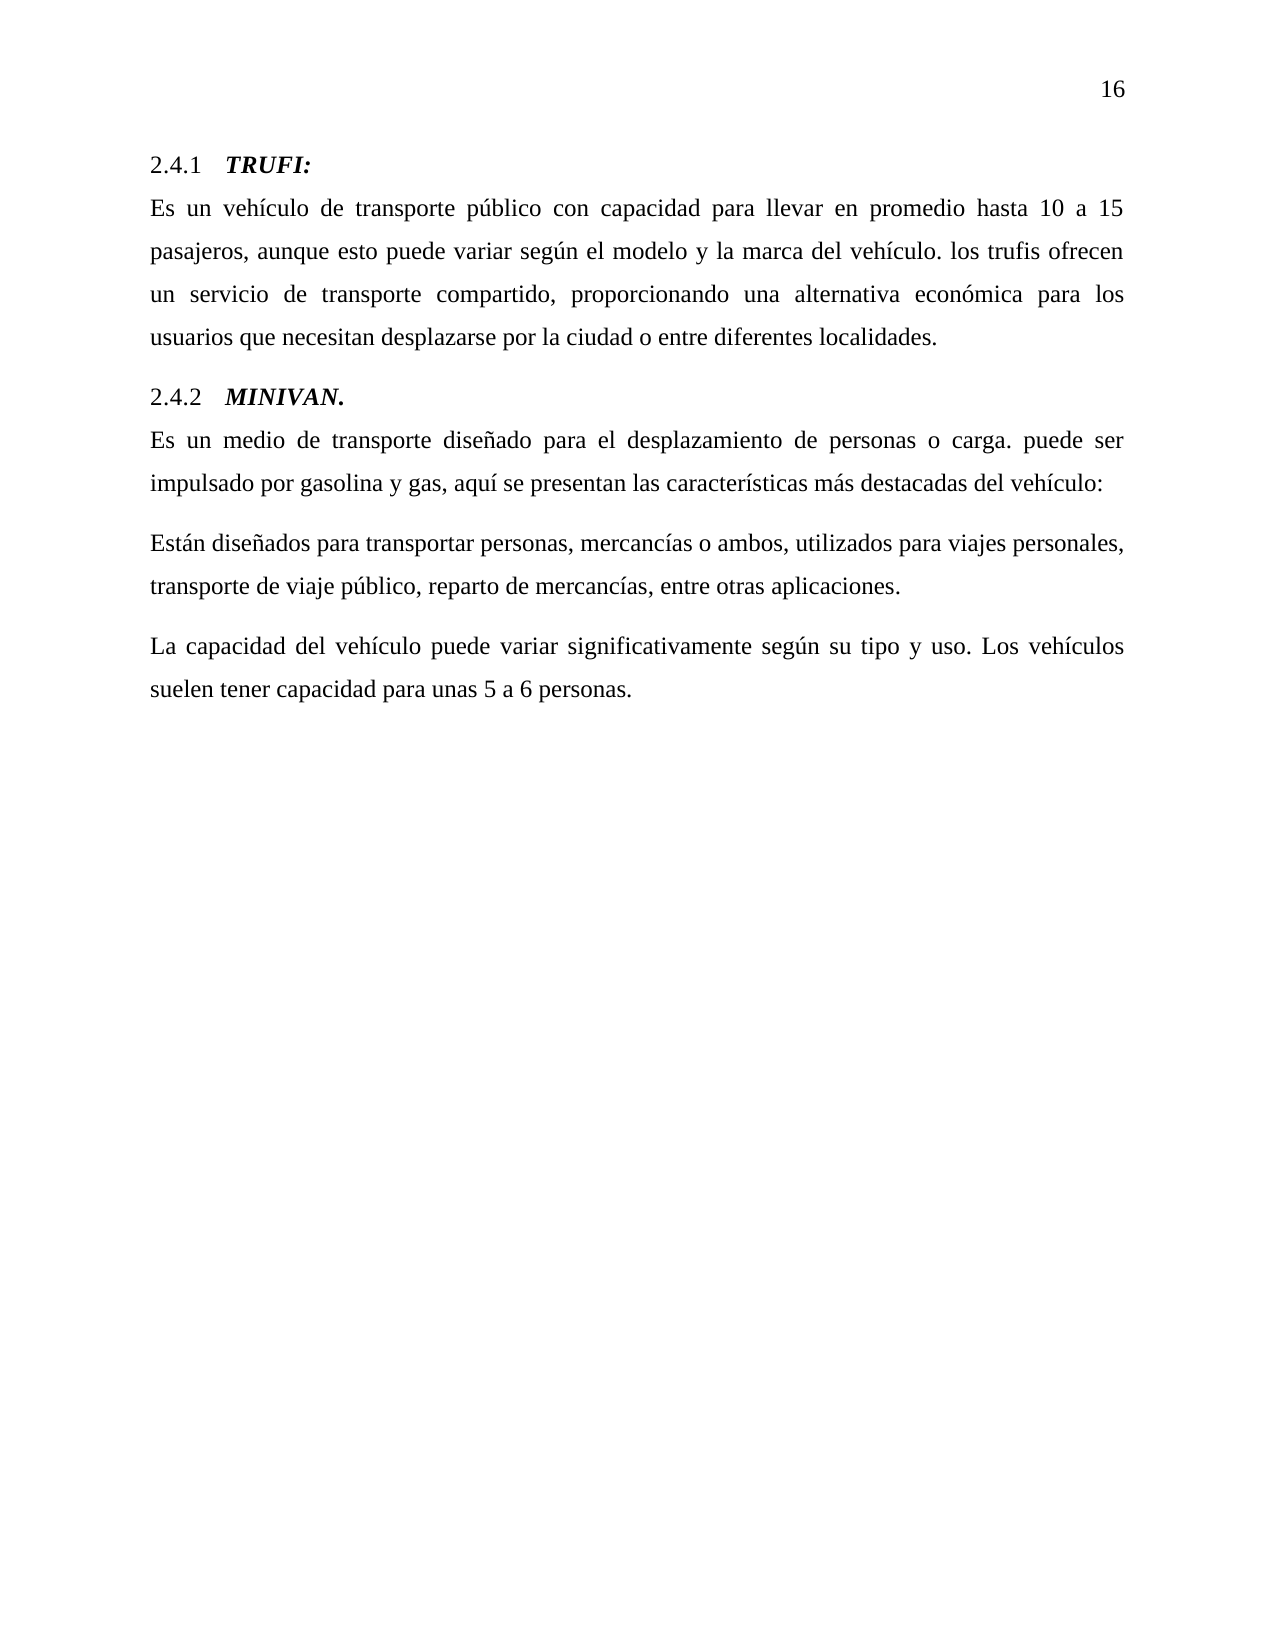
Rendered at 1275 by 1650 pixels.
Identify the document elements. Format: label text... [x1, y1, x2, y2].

subtitle MINIVAN. [150, 382, 1125, 411]
text Es un vehículo de transporte público con capacidad para llevar en promedio hasta 10 a 15 pasajeros, aunque esto puede variar según el modelo y la marca del vehículo. los trufis ofrecen un servicio de transporte compartido, proporcionando una alternativa económica para los usuarios que necesitan desplazarse por la ciudad o entre diferentes localidades. [150, 193, 1125, 351]
text Es un medio de transporte diseñado para el desplazamiento de personas o carga. puede ser impulsado por gasolina y gas, aquí se presentan las características más destacadas del vehículo: [150, 425, 1125, 497]
subtitle Trufi: [150, 150, 1125, 179]
text La capacidad del vehículo puede variar significativamente según su tipo y uso. Los vehículos suelen tener capacidad para unas 5 a 6 personas. [150, 631, 1125, 703]
text Están diseñados para transportar personas, mercancías o ambos, utilizados para viajes personales, transporte de viaje público, reparto de mercancías, entre otras aplicaciones. [150, 528, 1125, 600]
